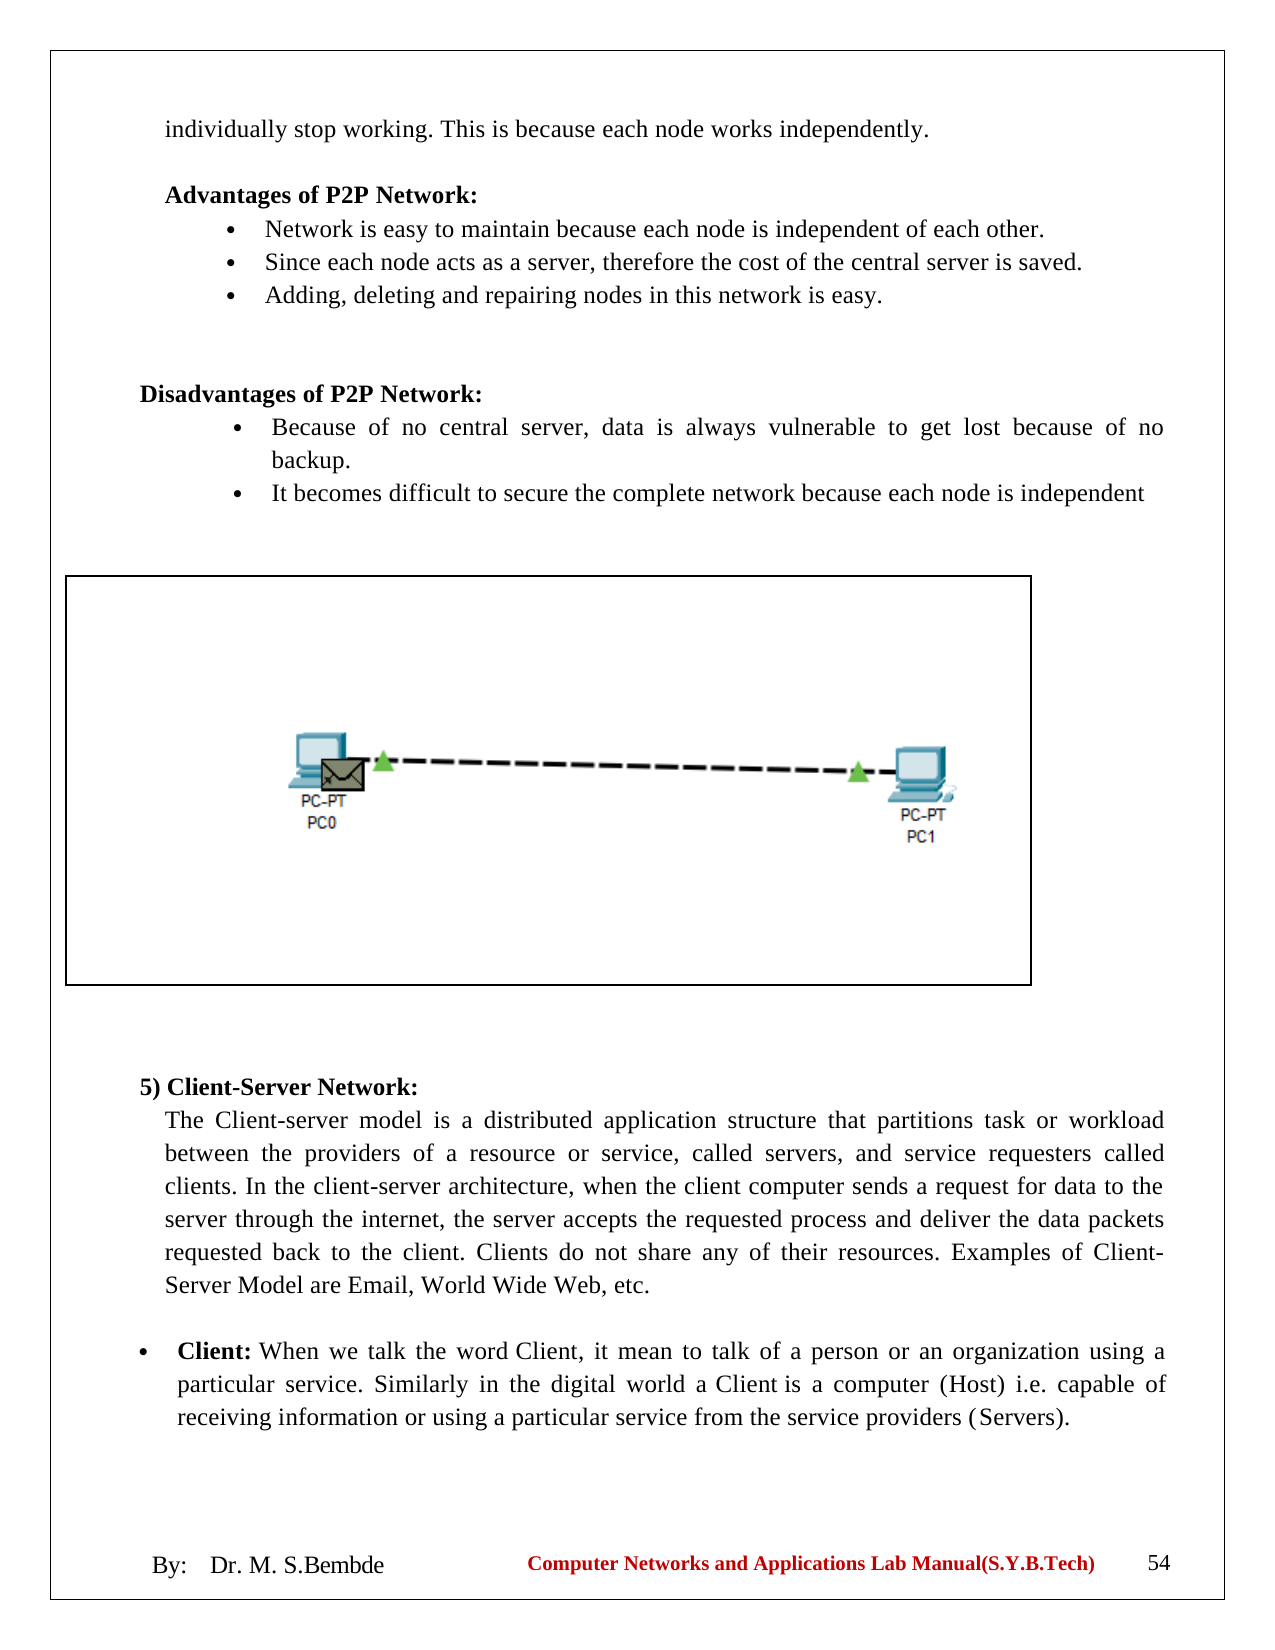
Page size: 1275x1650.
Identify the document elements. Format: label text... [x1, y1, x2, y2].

list Adding, deleting and repairing nodes in this network is easy. [227, 280, 1167, 308]
text Disadvantages of P2P Network: [139, 379, 1167, 407]
text The Client-server model is a distributed application structure that partitions task or workload between the providers of a resource or service, called servers, and service requesters called clients. In the client-server architecture, when the client computer sends a request for data to the server through the internet, the server accepts the requested process and deliver the data packets requested back to the client. Clients do not share any of their resources. Examples of Client-Server Model are Email, World Wide Web, etc. [164, 1145, 1167, 1259]
list It becomes difficult to secure the complete network because each node is independent [234, 478, 1167, 507]
text Advantages of P2P Network: [89, 181, 1167, 209]
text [164, 114, 1167, 143]
list Client: When we talk the word Client, it mean to talk of a person or an organization using a particular service. Similarly in the digital world a Client is a computer (Host) i.e. capable of receiving information or using a particular service from the service providers (Servers). [139, 1336, 1167, 1431]
text The Client-server model is a distributed application structure that partitions task or workload between the providers of a resource or service, called servers, and service requesters called clients. In the client-server architecture, when the client computer sends a request for data to the server through the internet, the server accepts the requested process and deliver the data packets requested back to the client. Clients do not share any of their resources. Examples of Client-Server Model are Email, World Wide Web, etc. [164, 1260, 1167, 1299]
list Since each node acts as a server, therefore the cost of the central server is saved. [227, 247, 1167, 275]
list Network is easy to maintain because each node is independent of each other. [227, 214, 1167, 242]
picture [67, 577, 1030, 984]
list Because of no central server, data is always vulnerable to get lost because of no backup. [234, 412, 1167, 473]
text 5) Client-Server Network: [64, 1072, 1167, 1101]
